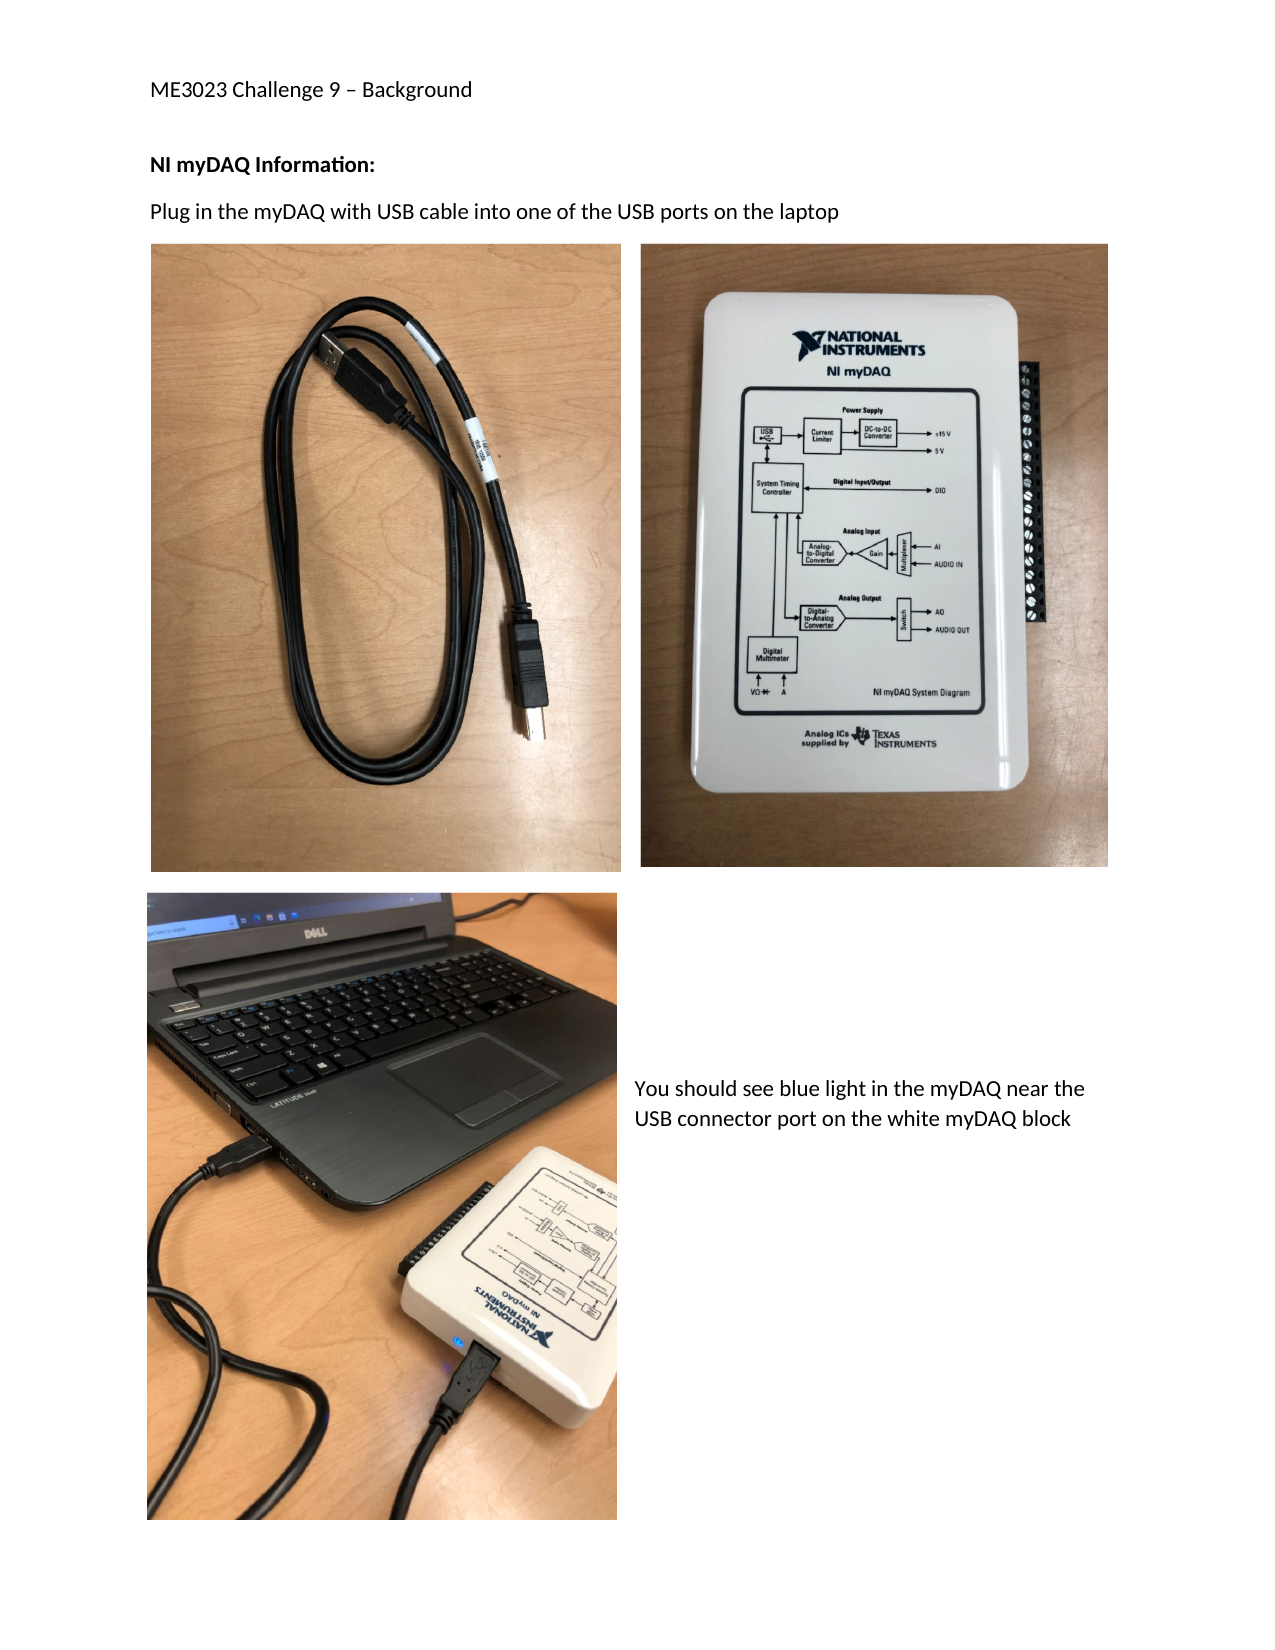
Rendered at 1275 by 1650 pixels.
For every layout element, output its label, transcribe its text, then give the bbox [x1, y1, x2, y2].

text Plug in the myDAQ with USB cable into one of the USB ports on the laptop [150, 197, 1125, 225]
picture [641, 244, 1108, 866]
picture [147, 893, 617, 1519]
text NI myDAQ Information: [150, 150, 1125, 178]
picture [151, 244, 621, 871]
text You should see blue light in the myDAQ near the USB connector port on the white myDAQ block [617, 1074, 1125, 1132]
